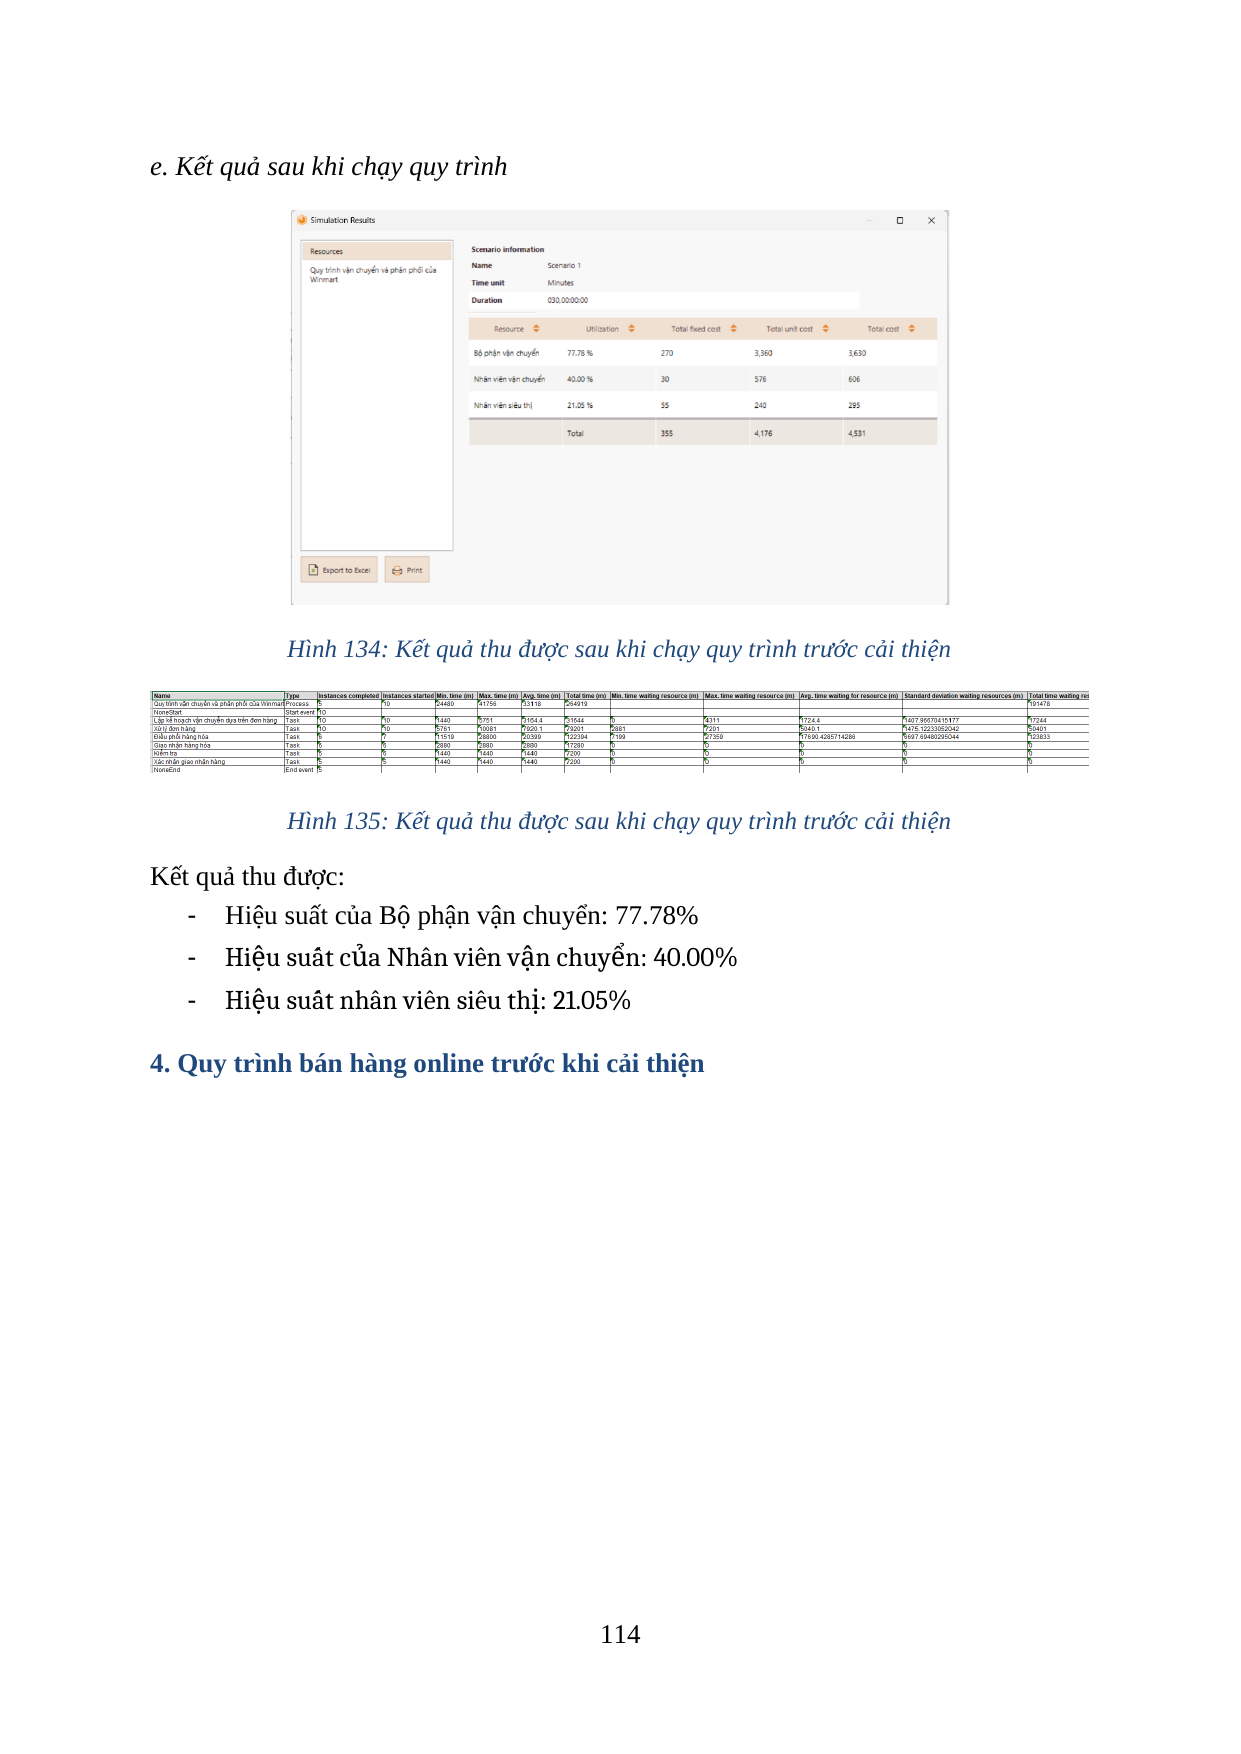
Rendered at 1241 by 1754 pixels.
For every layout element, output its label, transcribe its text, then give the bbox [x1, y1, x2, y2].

picture [290, 210, 950, 605]
text Hình 135: Kết quả thu được sau khi chạy quy trình trước cải thiện [150, 806, 1090, 834]
list Hiệu suất của Bộ phận vận chuyển: 77.78% [187, 895, 1090, 932]
text 4. Quy trình bán hàng online trước khi cải thiện [150, 1047, 1090, 1079]
subtitle e. Kết quả sau khi chạy quy trình [150, 150, 1090, 181]
picture [150, 691, 1089, 773]
list Hiệu suất của Nhân viên vận chuyển: 40.00% [187, 938, 1090, 974]
list Hiệu suất nhân viên siêu thị: 21.05% [187, 980, 1090, 1017]
text Kết quả thu được: [150, 859, 1090, 891]
